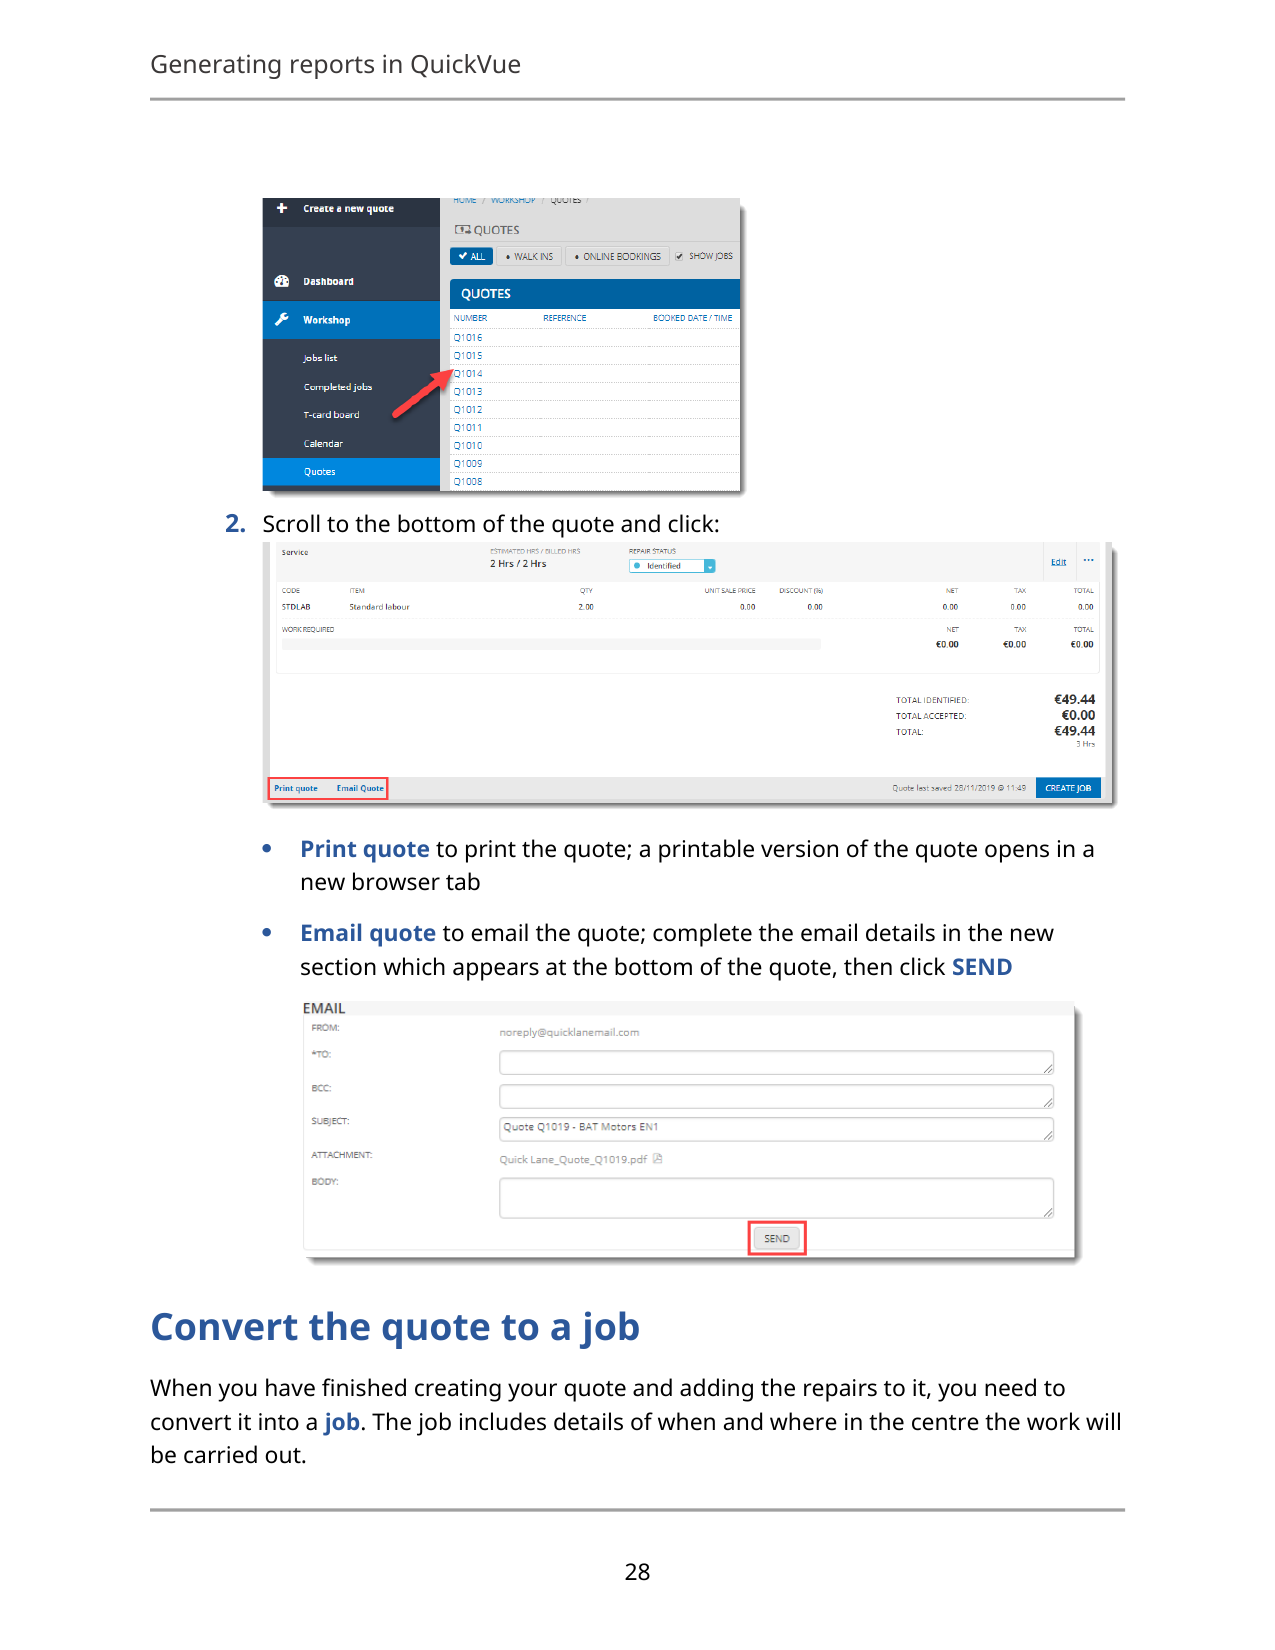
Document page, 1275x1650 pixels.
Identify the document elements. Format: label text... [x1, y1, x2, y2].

subtitle Convert the quote to a job [150, 1300, 1125, 1351]
picture [300, 1000, 1090, 1273]
list Email quote to email the quote; complete the email details in the new section which appears at the bottom of the quote, then click SEND [262, 917, 1125, 982]
picture [262, 542, 1123, 814]
list Print quote to print the quote; a printable version of the quote opens in a new browser tab [262, 832, 1125, 897]
list Scroll to the bottom of the quote and click: [225, 506, 1125, 540]
text When you have finished creating your quote and adding the repairs to it, you need to convert it into a job. The job includes details of when and where in the centre the work will be carried out. [150, 1372, 1125, 1471]
picture [262, 198, 753, 504]
